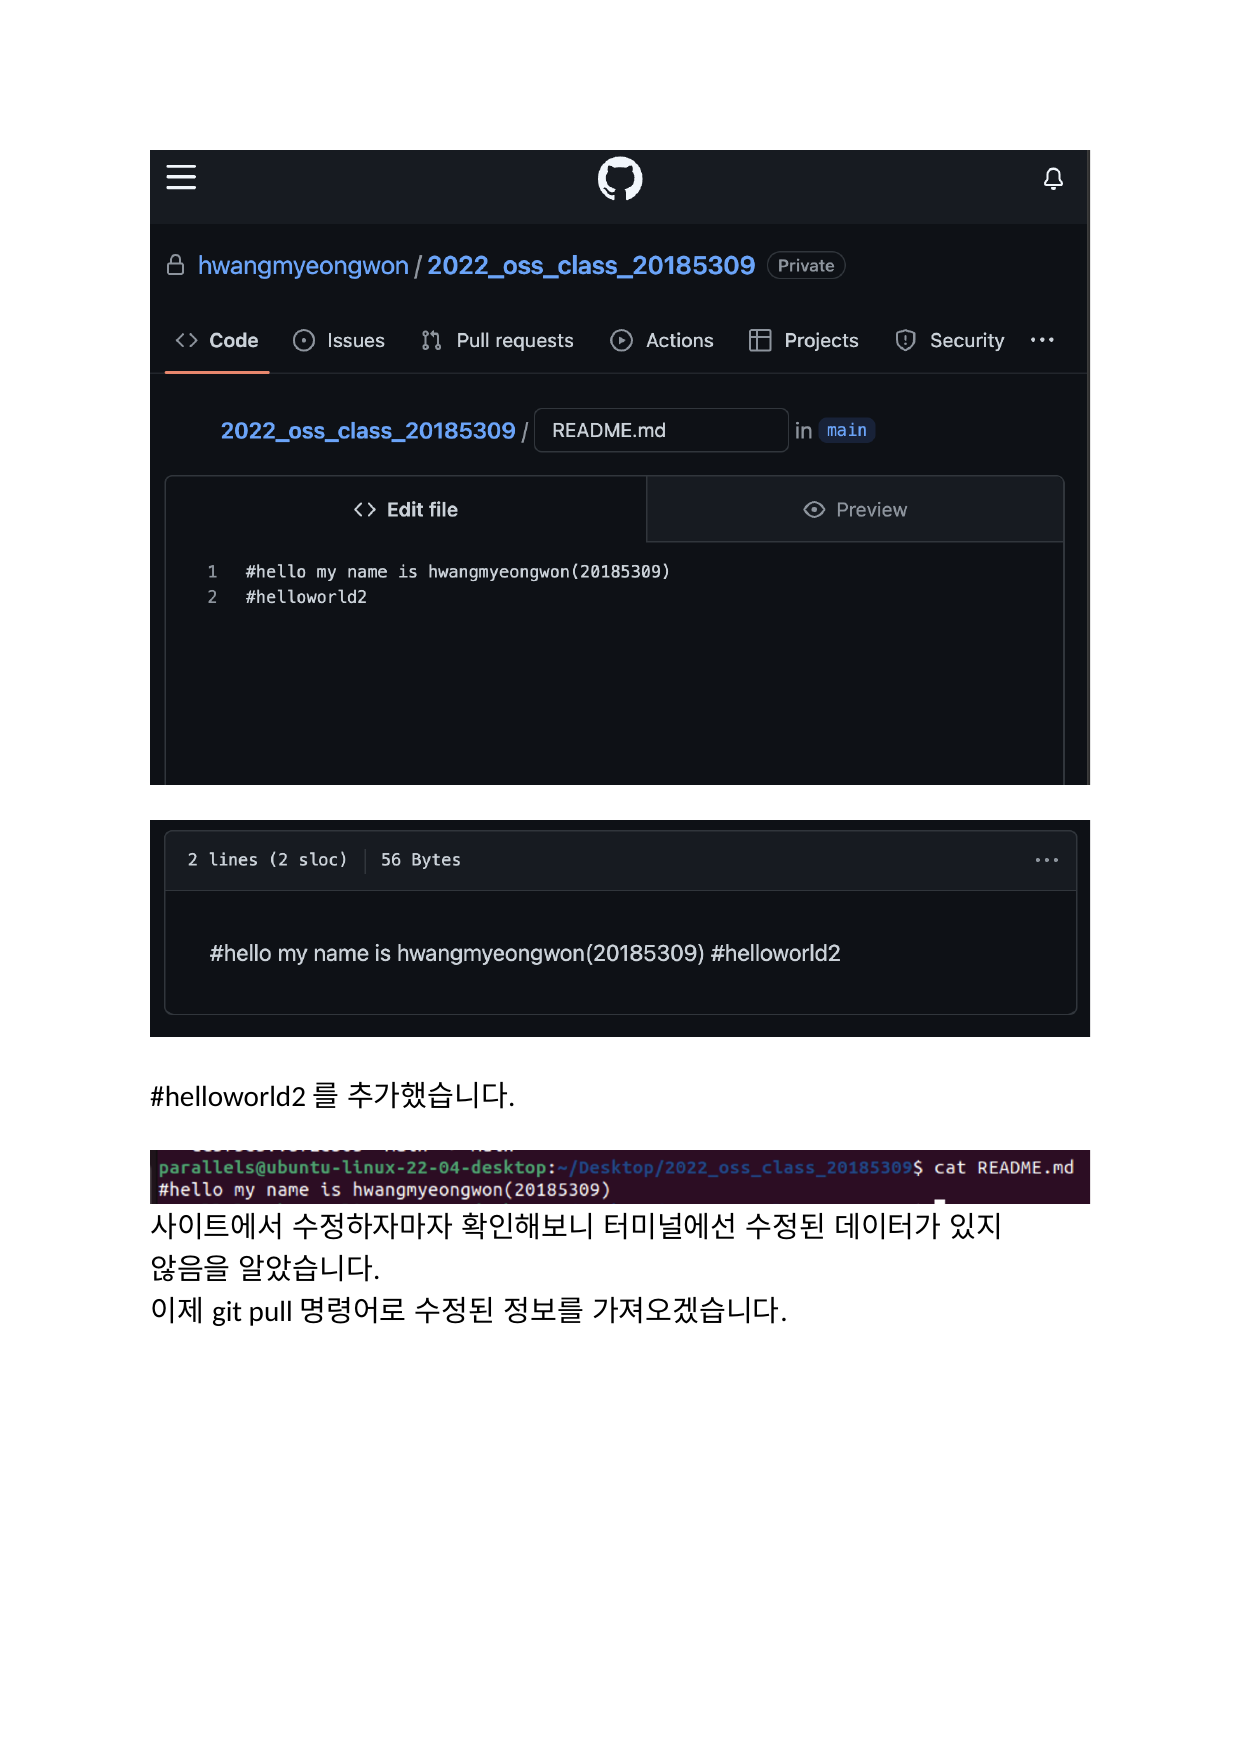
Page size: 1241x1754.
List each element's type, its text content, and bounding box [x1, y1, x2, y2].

text #helloworld2를 추가했습니다. [150, 1073, 1007, 1115]
picture [150, 820, 1091, 1037]
text 사이트에서 수정하자마자 확인해보니 터미널에선 수정된 데이터가 있지 않음을 알았습니다. [150, 1204, 1007, 1288]
picture [150, 1150, 1091, 1204]
picture [150, 150, 1091, 785]
text 이제 git pull 명령어로 수정된 정보를 가져오겠습니다. [150, 1288, 1007, 1330]
